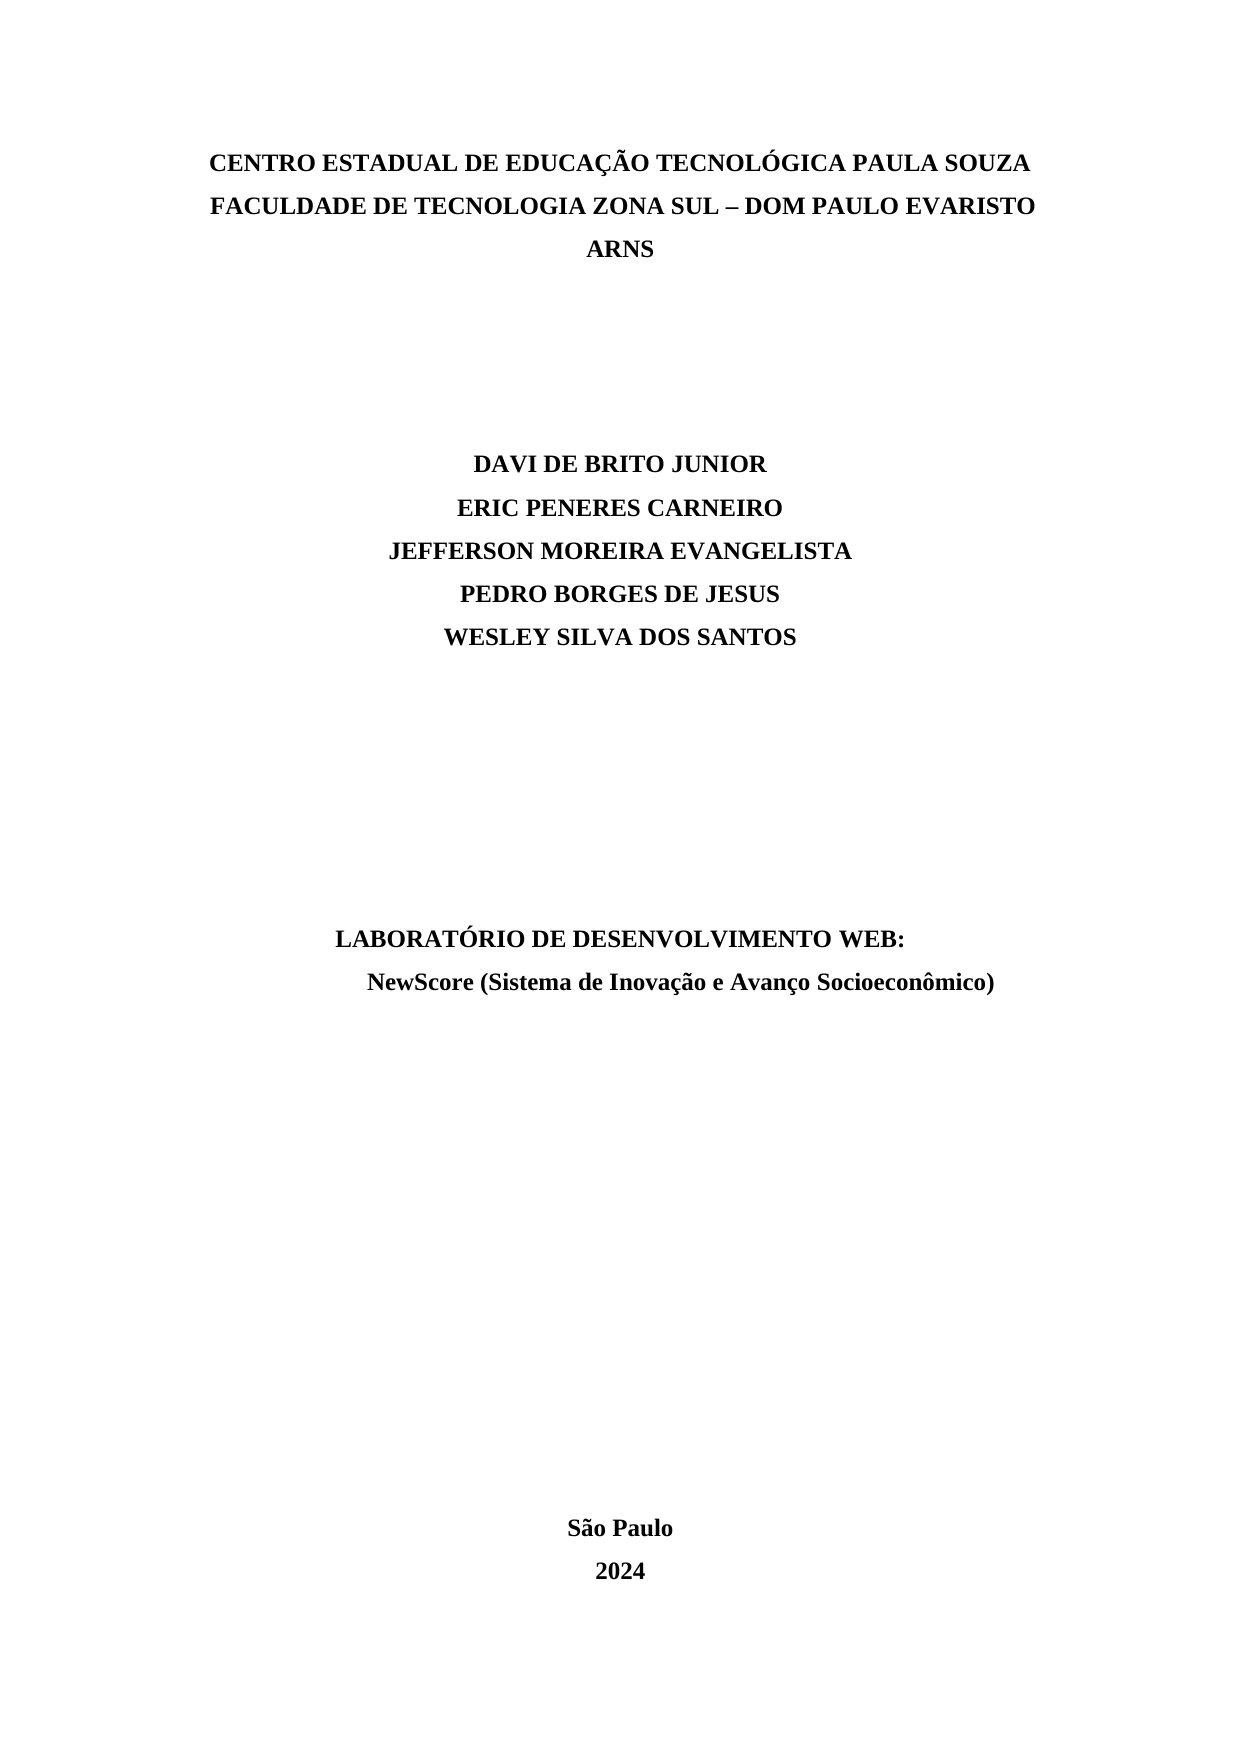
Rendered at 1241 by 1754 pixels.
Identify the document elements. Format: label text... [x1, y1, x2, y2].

text Jefferson moreira evangelista [177, 536, 1063, 564]
text Faculdade de Tecnologia Zona Sul – Dom Paulo Evaristo Arns [177, 191, 1063, 263]
text Davi de brito junior [177, 449, 1063, 478]
text NewScore (Sistema de Inovação e Avanço Socioeconômico) [325, 967, 1063, 996]
text wesley silva dos santos [177, 622, 1063, 651]
text eric PENERES carneiro [177, 493, 1063, 521]
text Centro Estadual de Educação Tecnológica Paula Souza [177, 148, 1063, 176]
text pedro borgeS de jesus [177, 579, 1063, 608]
text 2024 [177, 1556, 1063, 1585]
text São Paulo [177, 1513, 1063, 1542]
text Laboratório de Desenvolvimento WEB: [177, 924, 1063, 953]
